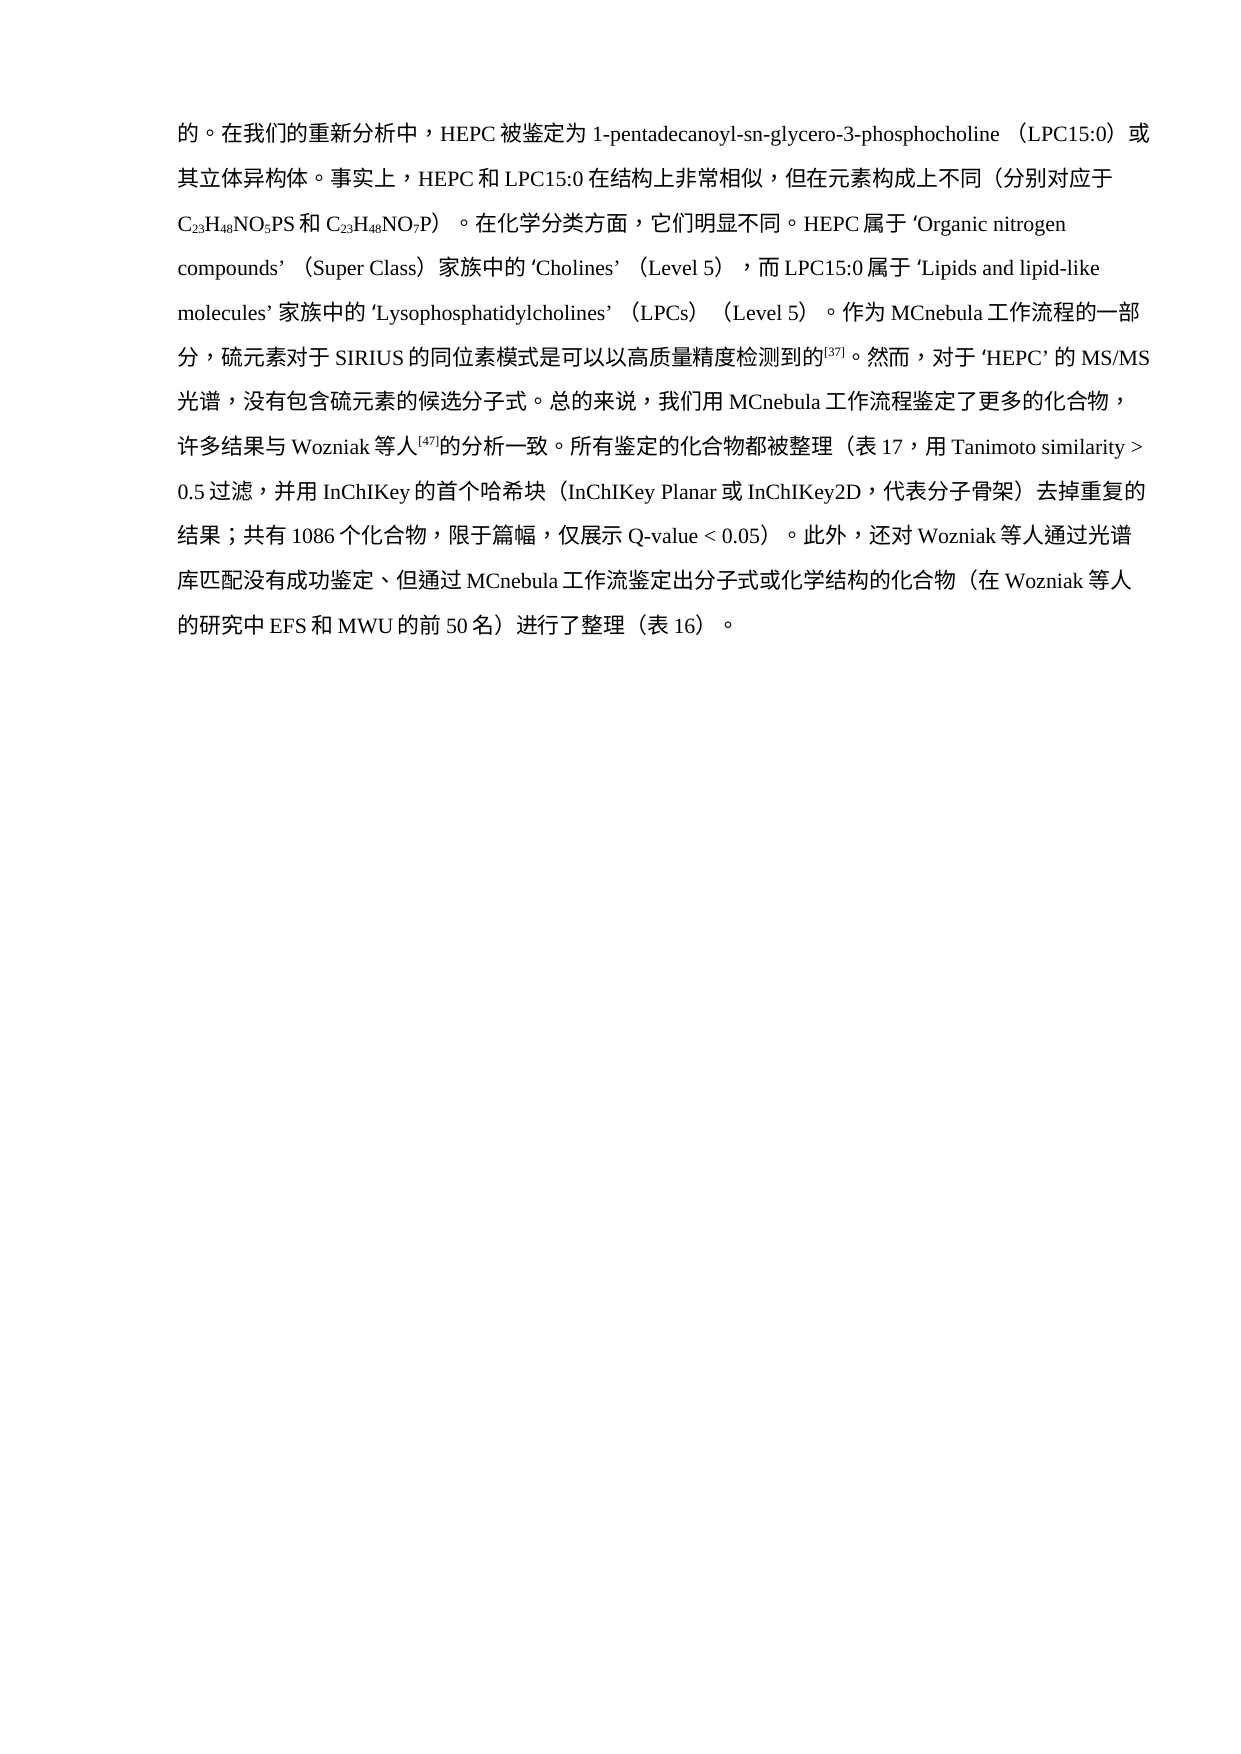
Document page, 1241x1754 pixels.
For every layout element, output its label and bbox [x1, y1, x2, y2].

text [177, 118, 1152, 639]
